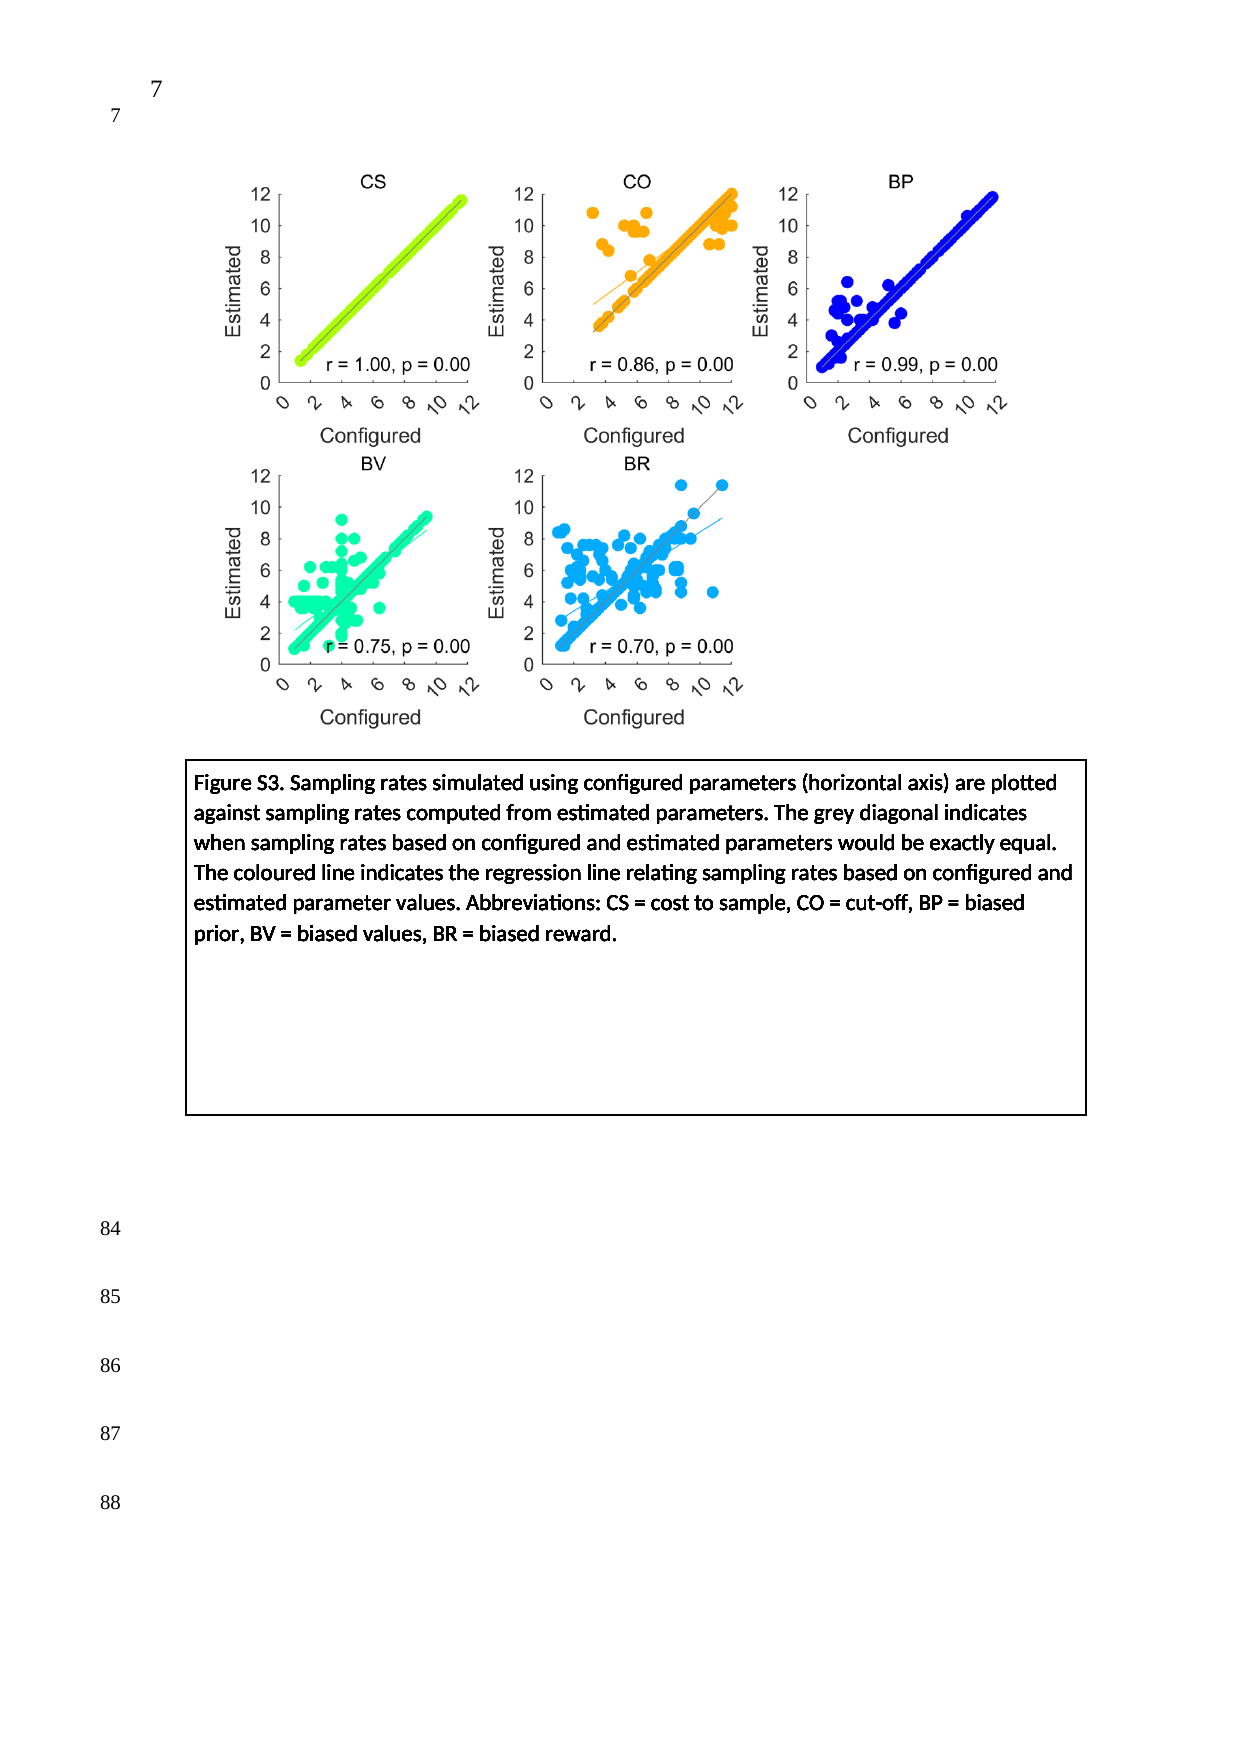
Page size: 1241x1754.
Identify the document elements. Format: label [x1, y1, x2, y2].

picture [150, 149, 1090, 744]
